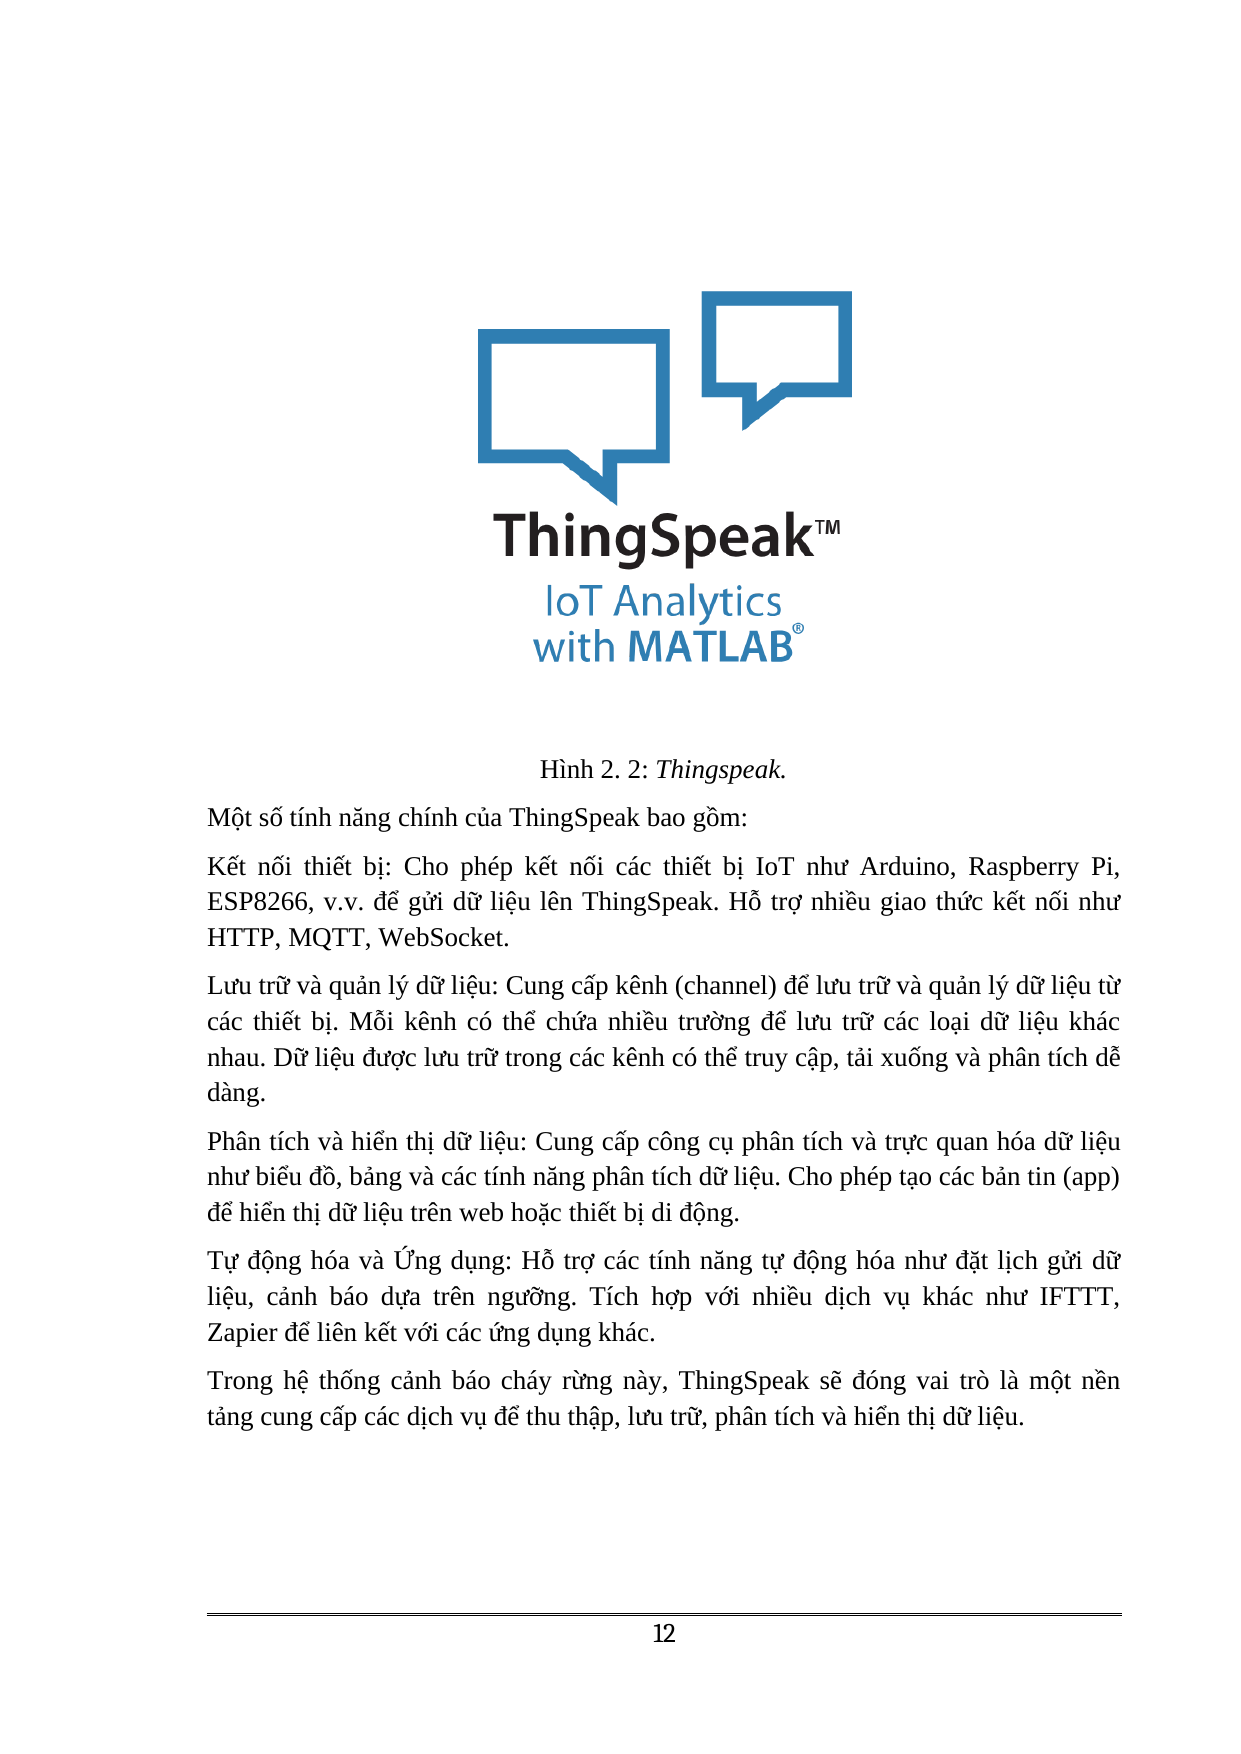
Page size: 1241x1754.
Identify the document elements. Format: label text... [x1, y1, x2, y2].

text Hình 2. 2: Thingspeak. [207, 753, 1122, 784]
text Tự động hóa và Ứng dụng: Hỗ trợ các tính năng tự động hóa như đặt lịch gửi dữ liệu, cảnh báo dựa trên ngưỡng. Tích hợp với nhiều dịch vụ khác như IFTTT, Zapier để liên kết với các ứng dụng khác. [207, 1244, 1122, 1347]
text Một số tính năng chính của ThingSpeak bao gồm: [207, 801, 1122, 833]
text Phân tích và hiển thị dữ liệu: Cung cấp công cụ phân tích và trực quan hóa dữ liệu như biểu đồ, bảng và các tính năng phân tích dữ liệu. Cho phép tạo các bản tin (app) để hiển thị dữ liệu trên web hoặc thiết bị di động. [207, 1125, 1122, 1227]
text Trong hệ thống cảnh báo cháy rừng này, ThingSpeak sẽ đóng vai trò là một nền tảng cung cấp các dịch vụ để thu thập, lưu trữ, phân tích và hiển thị dữ liệu. [207, 1364, 1122, 1431]
picture [210, 225, 1119, 737]
text Kết nối thiết bị: Cho phép kết nối các thiết bị IoT như Arduino, Raspberry Pi, ESP8266, v.v. để gửi dữ liệu lên ThingSpeak. Hỗ trợ nhiều giao thức kết nối như HTTP, MQTT, WebSocket. [207, 850, 1122, 952]
text Lưu trữ và quản lý dữ liệu: Cung cấp kênh (channel) để lưu trữ và quản lý dữ liệu từ các thiết bị. Mỗi kênh có thể chứa nhiều trường để lưu trữ các loại dữ liệu khác nhau. Dữ liệu được lưu trữ trong các kênh có thể truy cập, tải xuống và phân tích dễ dàng. [207, 969, 1122, 1108]
